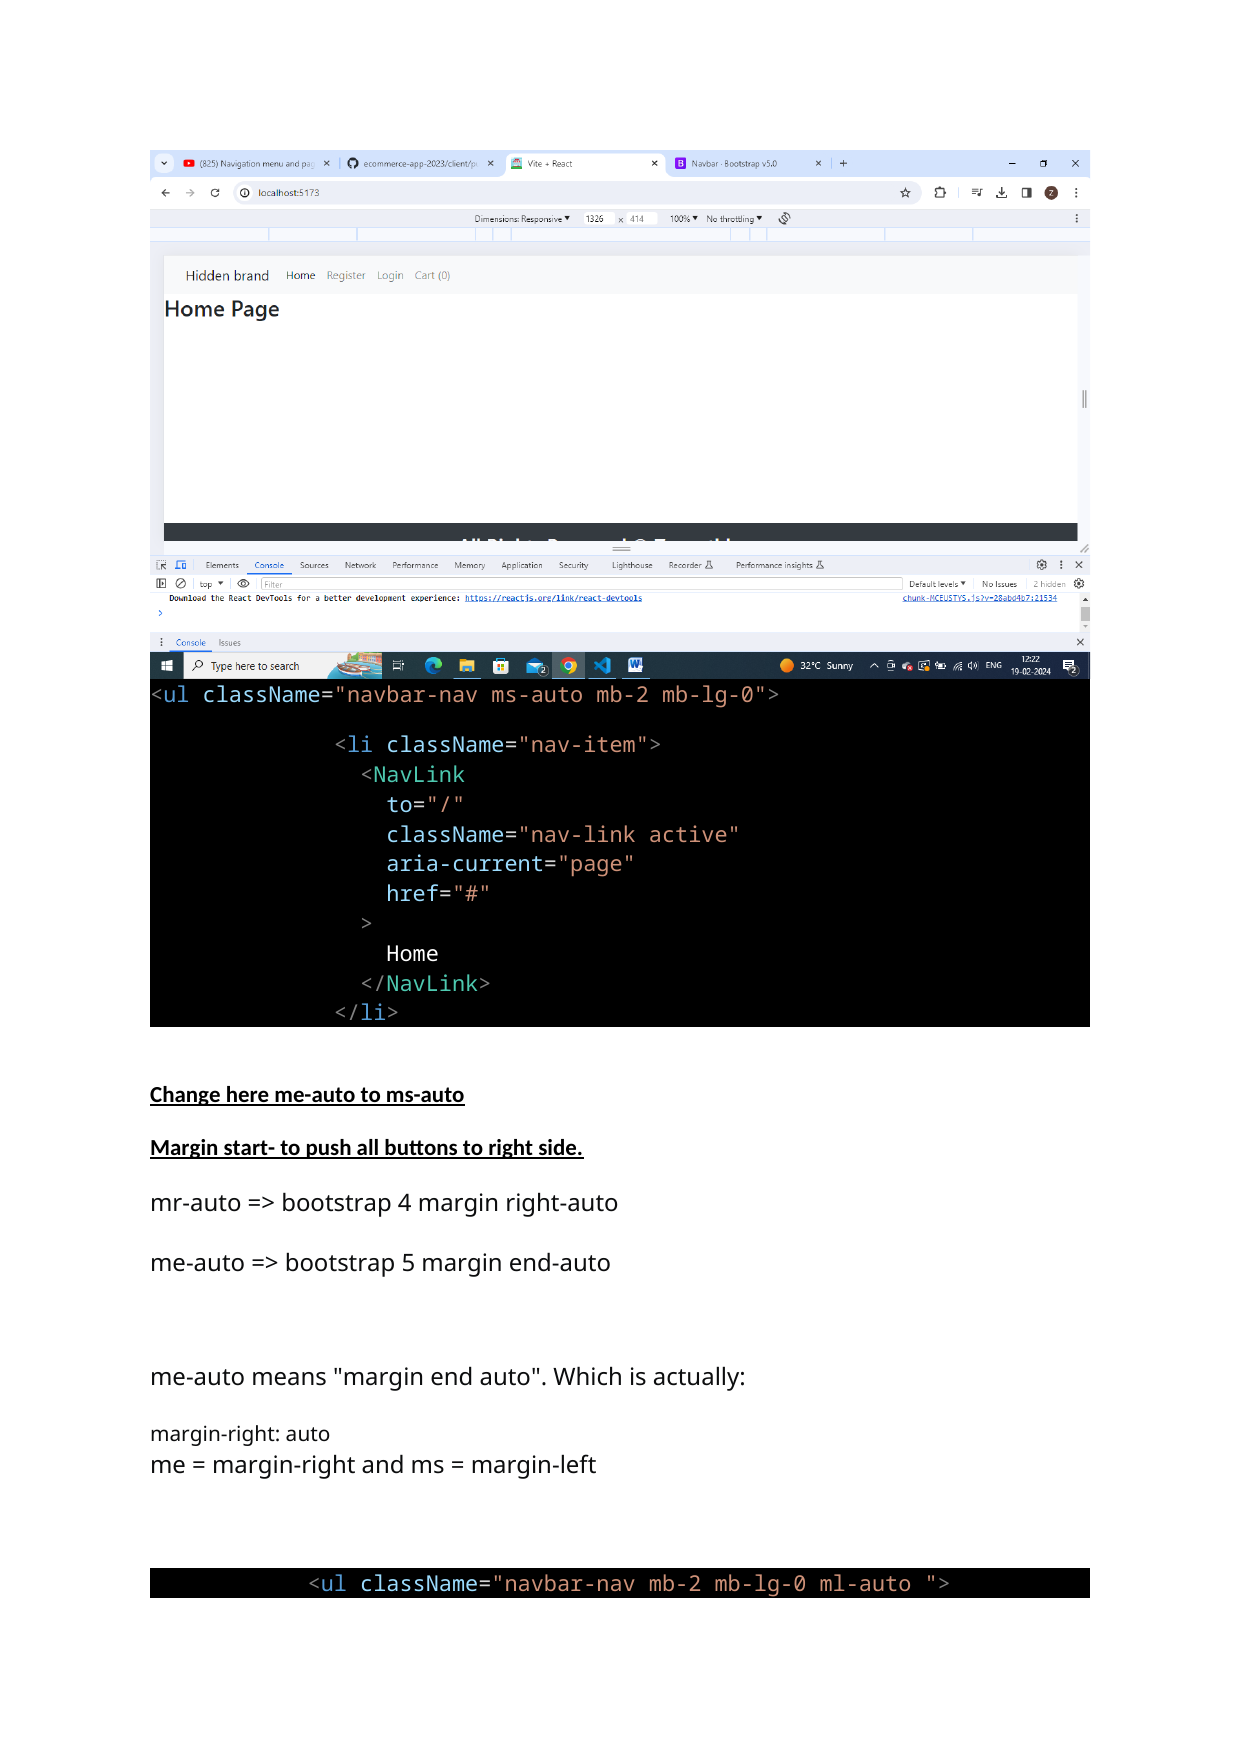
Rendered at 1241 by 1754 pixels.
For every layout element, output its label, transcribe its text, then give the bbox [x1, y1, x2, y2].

text href="#" [150, 878, 1090, 908]
text <li className="nav-item"> [150, 729, 1090, 759]
text aria-current="page" [150, 848, 1090, 878]
text </NavLink> [150, 967, 1090, 997]
text className="nav-link active" [150, 818, 1090, 848]
text <ul className="navbar-nav ms-auto mb-2 mb-lg-0"> [150, 679, 1090, 708]
text Margin start- to push all buttons to right side. [150, 1133, 1090, 1161]
picture [150, 150, 1091, 679]
text > [150, 908, 1090, 938]
text me-auto means "margin end auto". Which is actually: [150, 1359, 1090, 1392]
text me-auto => bootstrap 5 margin end-auto [150, 1246, 1090, 1279]
text mr-auto => bootstrap 4 margin right-auto [150, 1186, 1090, 1219]
text me = margin-right and ms = margin-left [150, 1448, 1090, 1481]
text margin-right: auto [150, 1419, 1090, 1448]
text Change here me-auto to ms-auto [150, 1080, 1090, 1108]
text <NavLink [150, 759, 1090, 789]
text Home [150, 938, 1090, 967]
text to="/" [150, 789, 1090, 818]
text <ul className="navbar-nav mb-2 mb-lg-0 ml-auto "> [150, 1568, 1090, 1598]
text </li> [150, 997, 1090, 1027]
